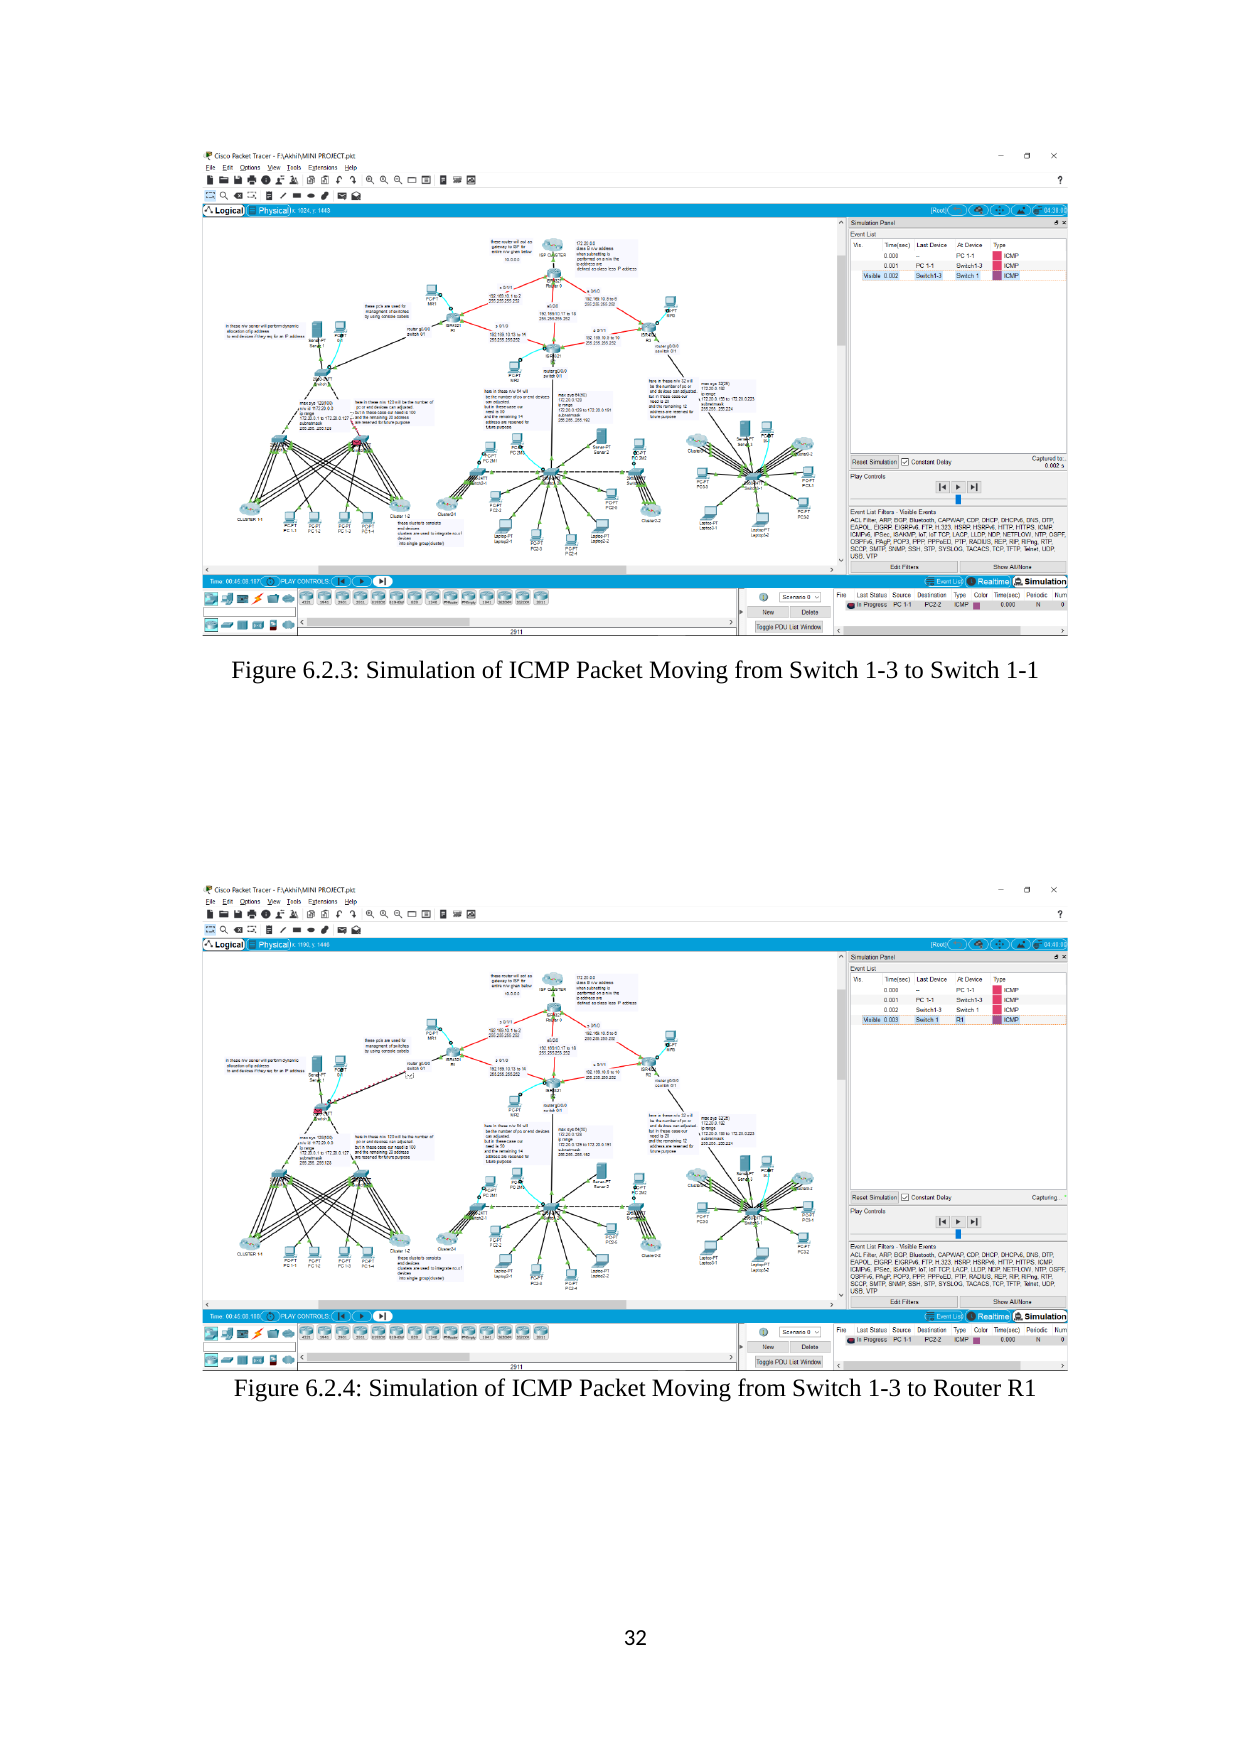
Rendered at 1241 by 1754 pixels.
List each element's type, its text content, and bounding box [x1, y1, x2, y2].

picture [202, 883, 1068, 1371]
picture [975, 207, 982, 213]
picture [202, 150, 1068, 636]
picture [968, 1312, 975, 1320]
picture [966, 578, 975, 585]
text Figure 6.2.3: Simulation of ICMP Packet Moving from Switch 1-3 to Switch 1-1 [180, 655, 1090, 683]
